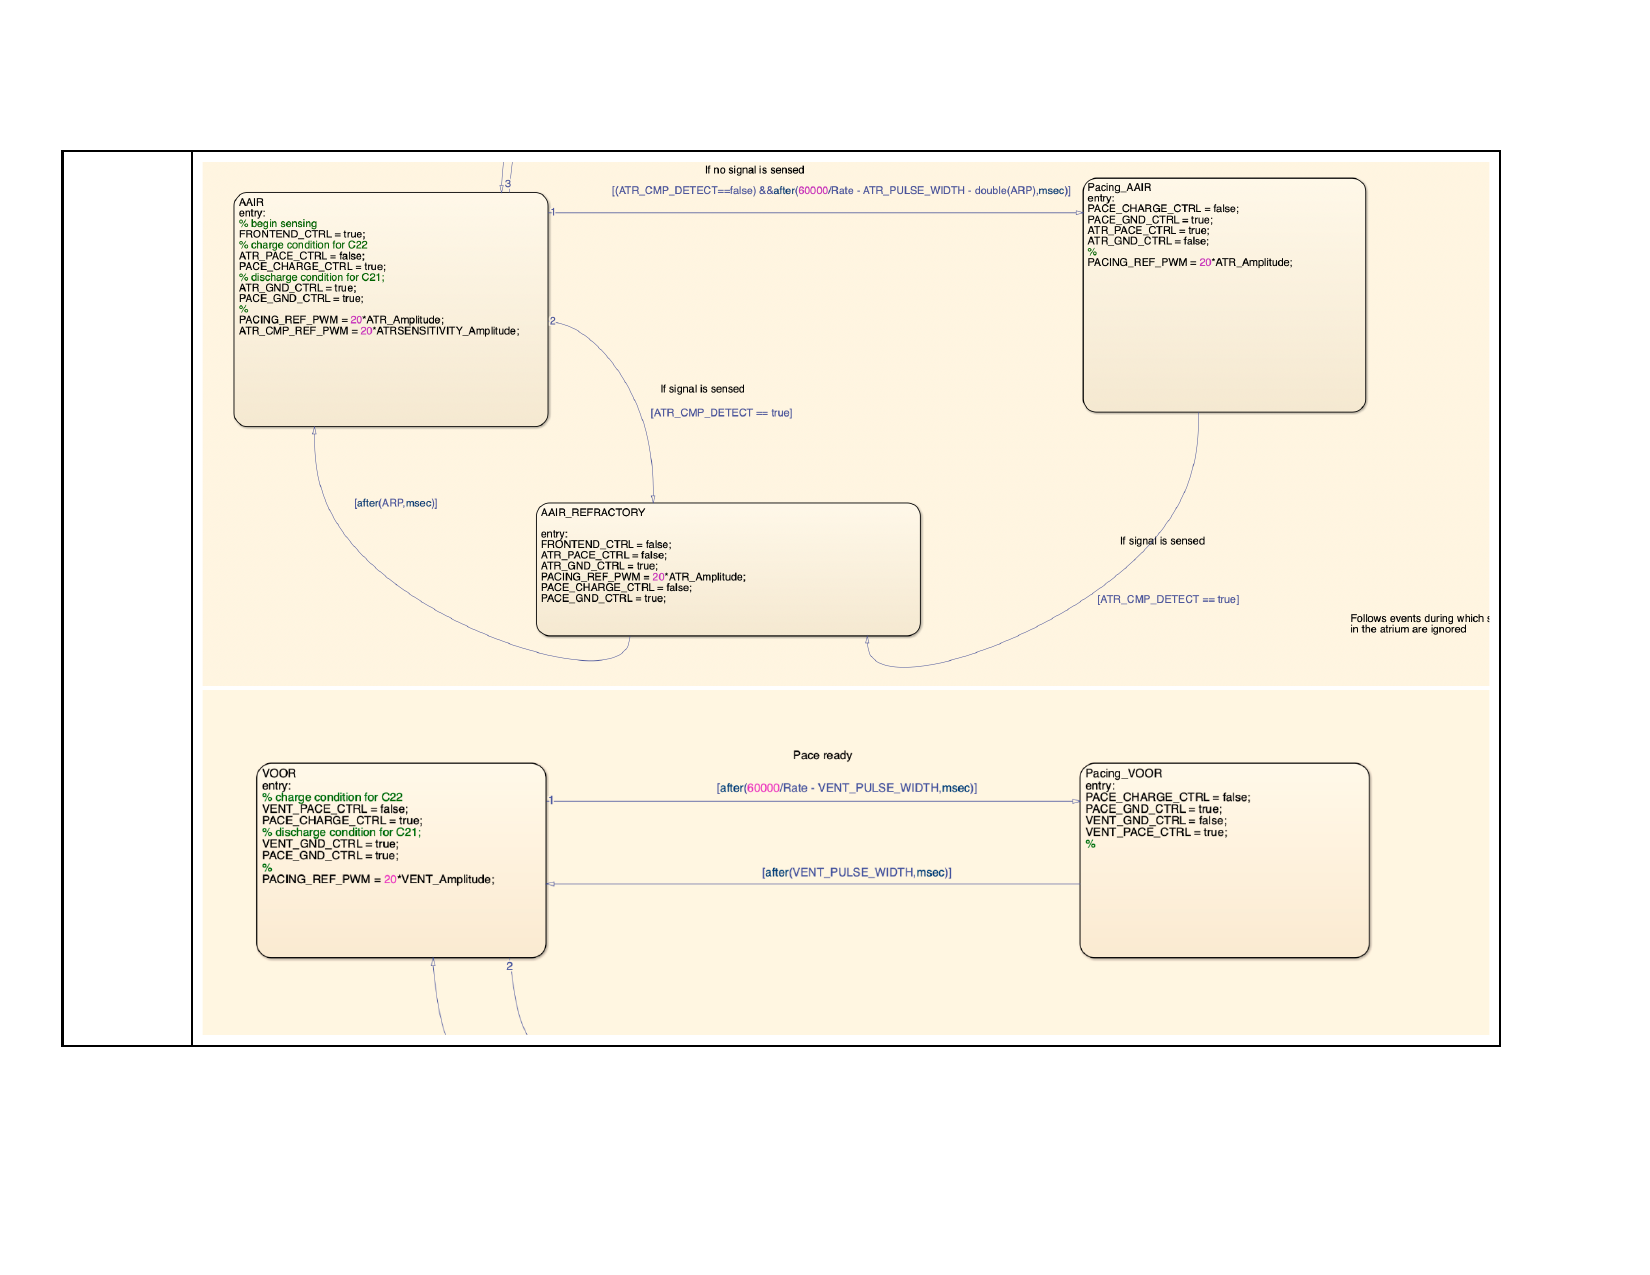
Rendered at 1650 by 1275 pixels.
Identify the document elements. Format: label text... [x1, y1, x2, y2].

picture [202, 690, 1490, 1035]
table_cell Screenshot [193, 152, 1499, 1045]
picture [202, 162, 1490, 686]
